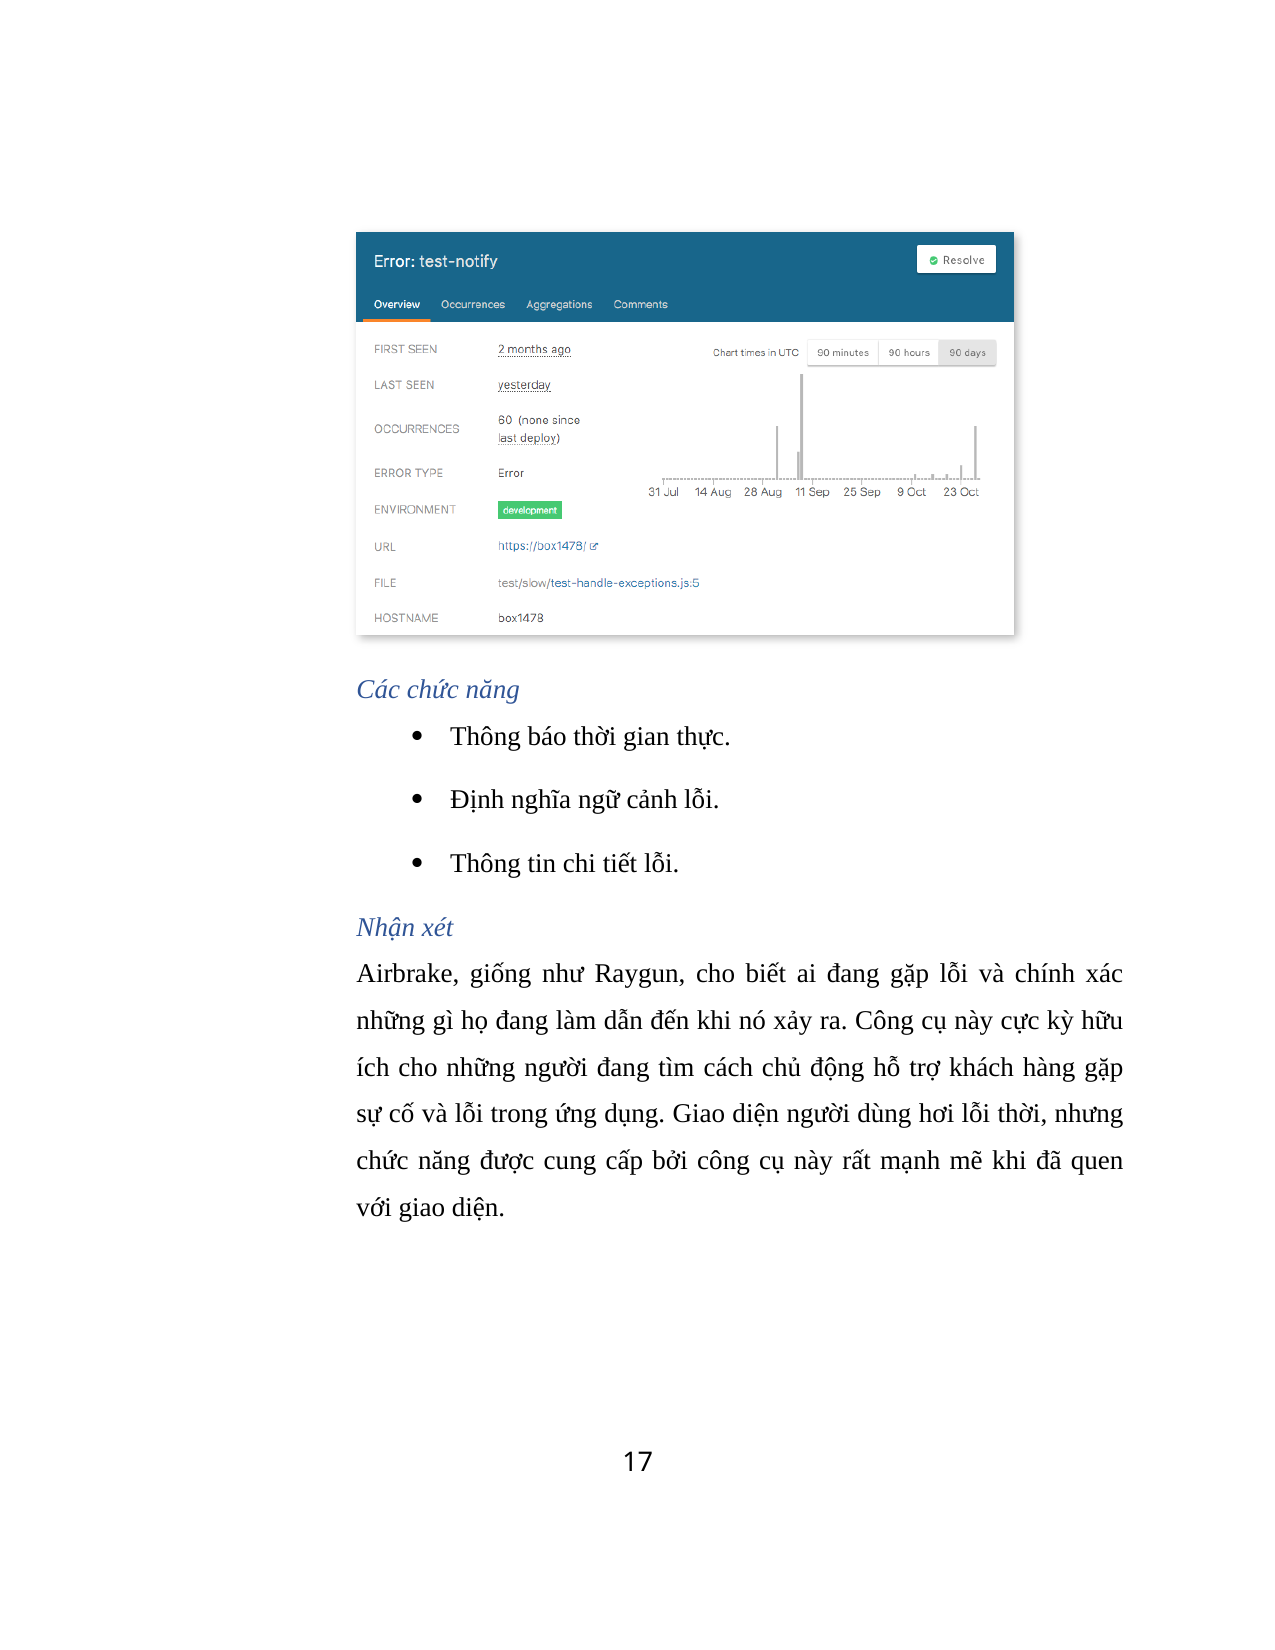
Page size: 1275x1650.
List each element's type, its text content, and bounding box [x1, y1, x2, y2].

text Airbrake, giống như Raygun, cho biết ai đang gặp lỗi và chính xác những gì họ đang làm dẫn đến khi nó xảy ra. Công cụ này cực kỳ hữu ích cho những người đang tìm cách chủ động hỗ trợ khách hàng gặp sự cố và lỗi trong ứng dụng. Giao diện người dùng hơi lỗi thời, nhưng chức năng được cung cấp bởi công cụ này rất mạnh mẽ khi đã quen với giao diện. [356, 957, 1125, 1222]
subtitle Nhận xét [356, 911, 1125, 942]
subtitle Các chức năng [356, 673, 1125, 704]
picture [346, 222, 1030, 651]
list Thông tin chi tiết lỗi. [412, 847, 1125, 878]
list Thông báo thời gian thực. [412, 720, 1125, 751]
list Định nghĩa ngữ cảnh lỗi. [412, 784, 1125, 815]
